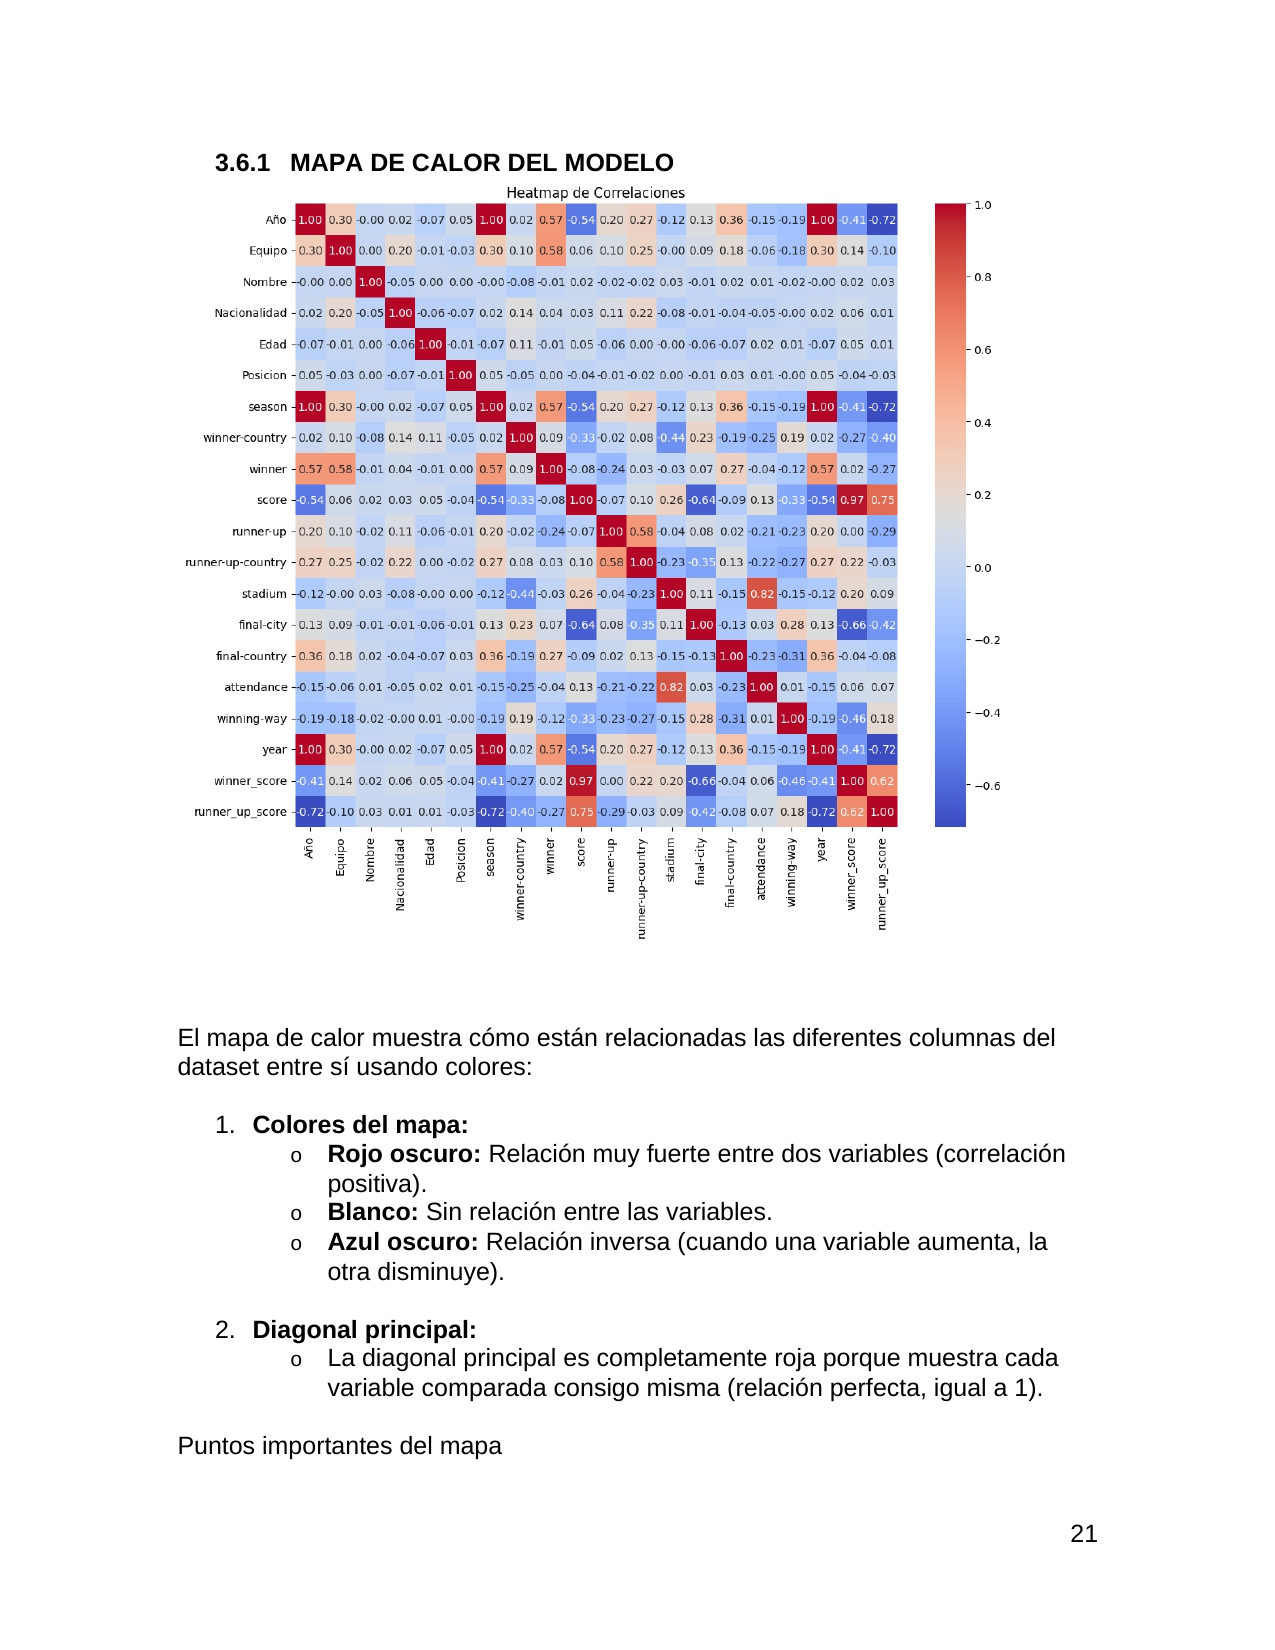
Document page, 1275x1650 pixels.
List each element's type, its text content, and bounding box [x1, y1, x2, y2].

list Rojo oscuro: Relación muy fuerte entre dos variables (correlación positiva). [290, 1168, 1098, 1226]
list Colores del mapa: [215, 1110, 1098, 1139]
picture [177, 178, 1008, 945]
subtitle MAPA DE CALOR DEL MODELO [215, 148, 1098, 176]
list Blanco: Sin relación entre las variables. [290, 1226, 1098, 1256]
text El mapa de calor muestra cómo están relacionadas las diferentes columnas del dataset entre sí usando colores: [177, 1023, 1098, 1081]
list Azul oscuro: Relación inversa (cuando una variable aumenta, la otra disminuye). [290, 1256, 1098, 1314]
list Diagonal principal: [215, 1344, 1098, 1372]
list La diagonal principal es completamente roja porque muestra cada variable comparada consigo misma (relación perfecta, igual a 1). [290, 1402, 1098, 1460]
